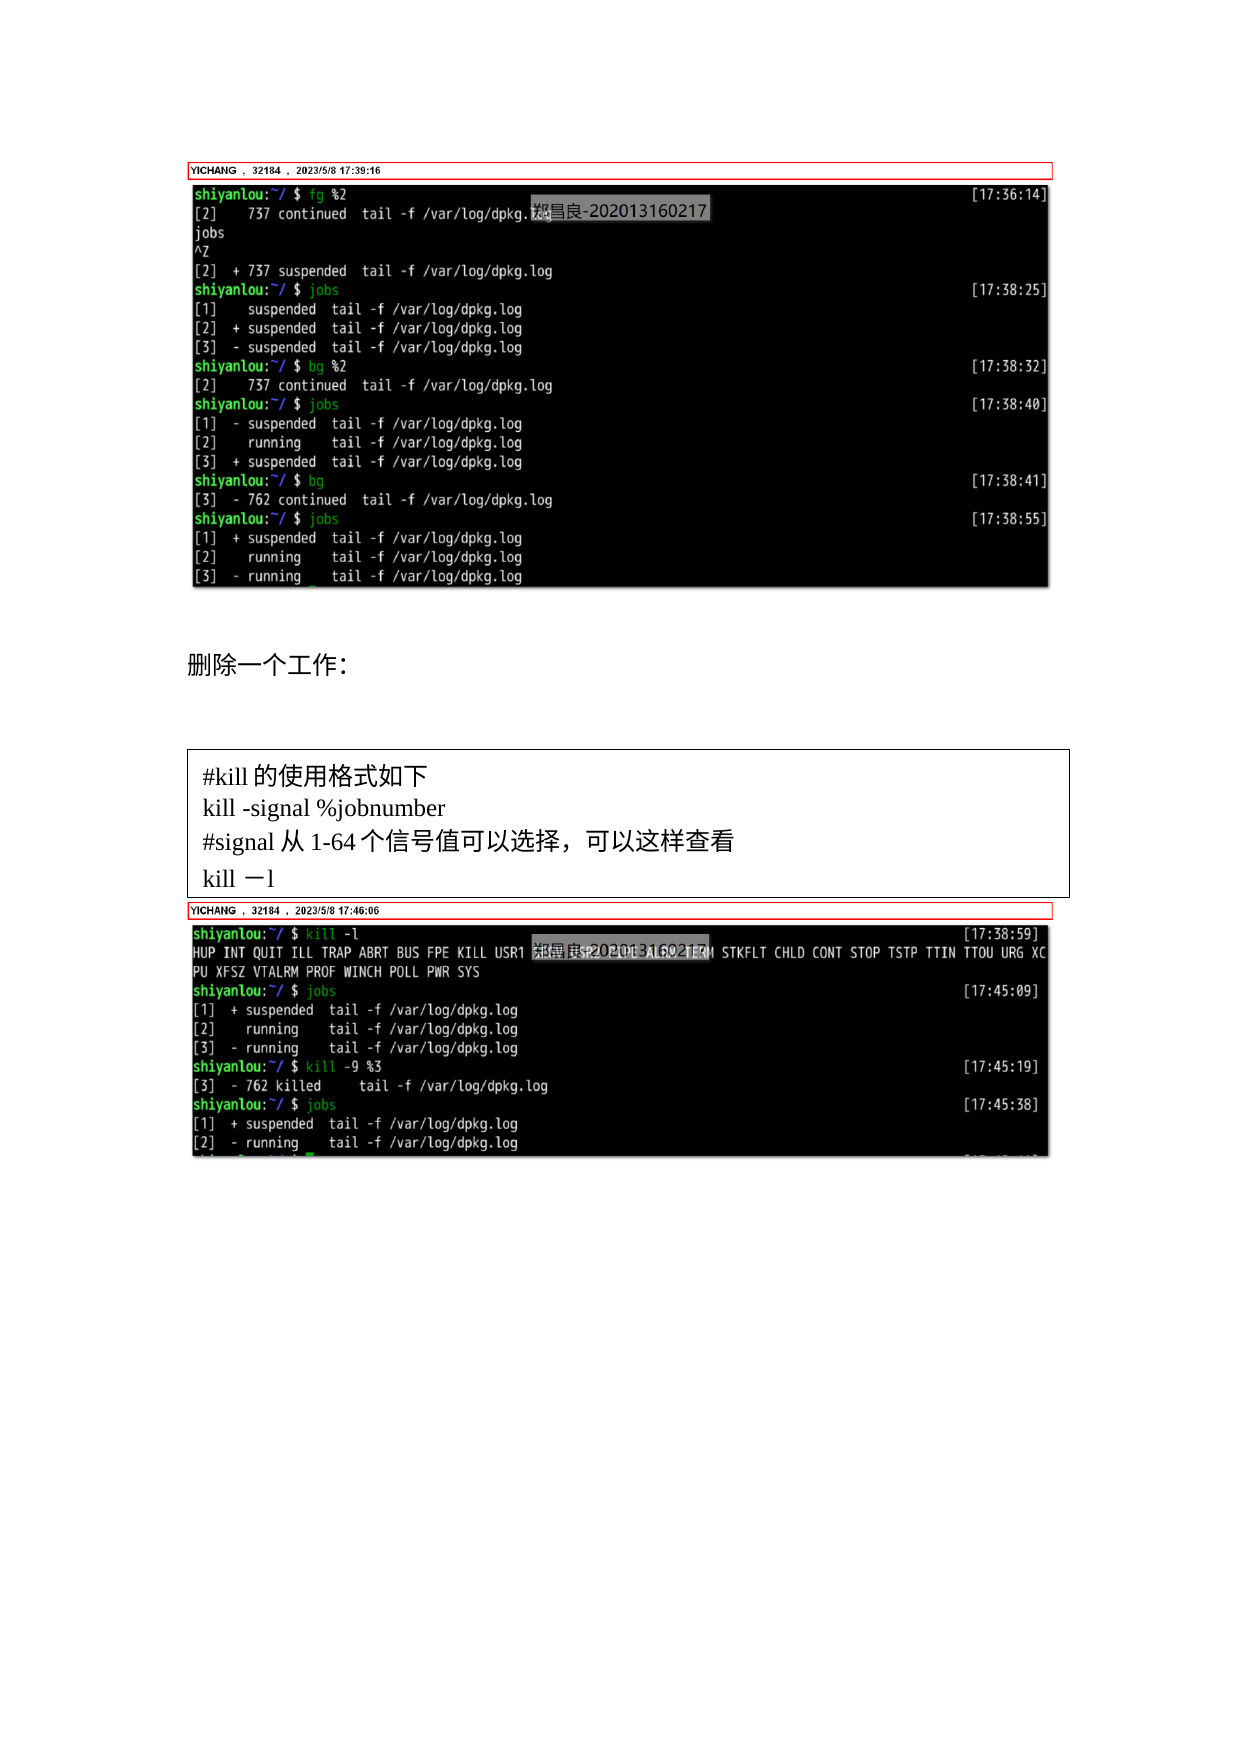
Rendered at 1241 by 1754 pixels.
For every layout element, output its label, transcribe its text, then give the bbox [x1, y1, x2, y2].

picture [187, 162, 1053, 592]
text 删除一个工作： [187, 631, 1053, 696]
picture [187, 902, 1053, 1161]
